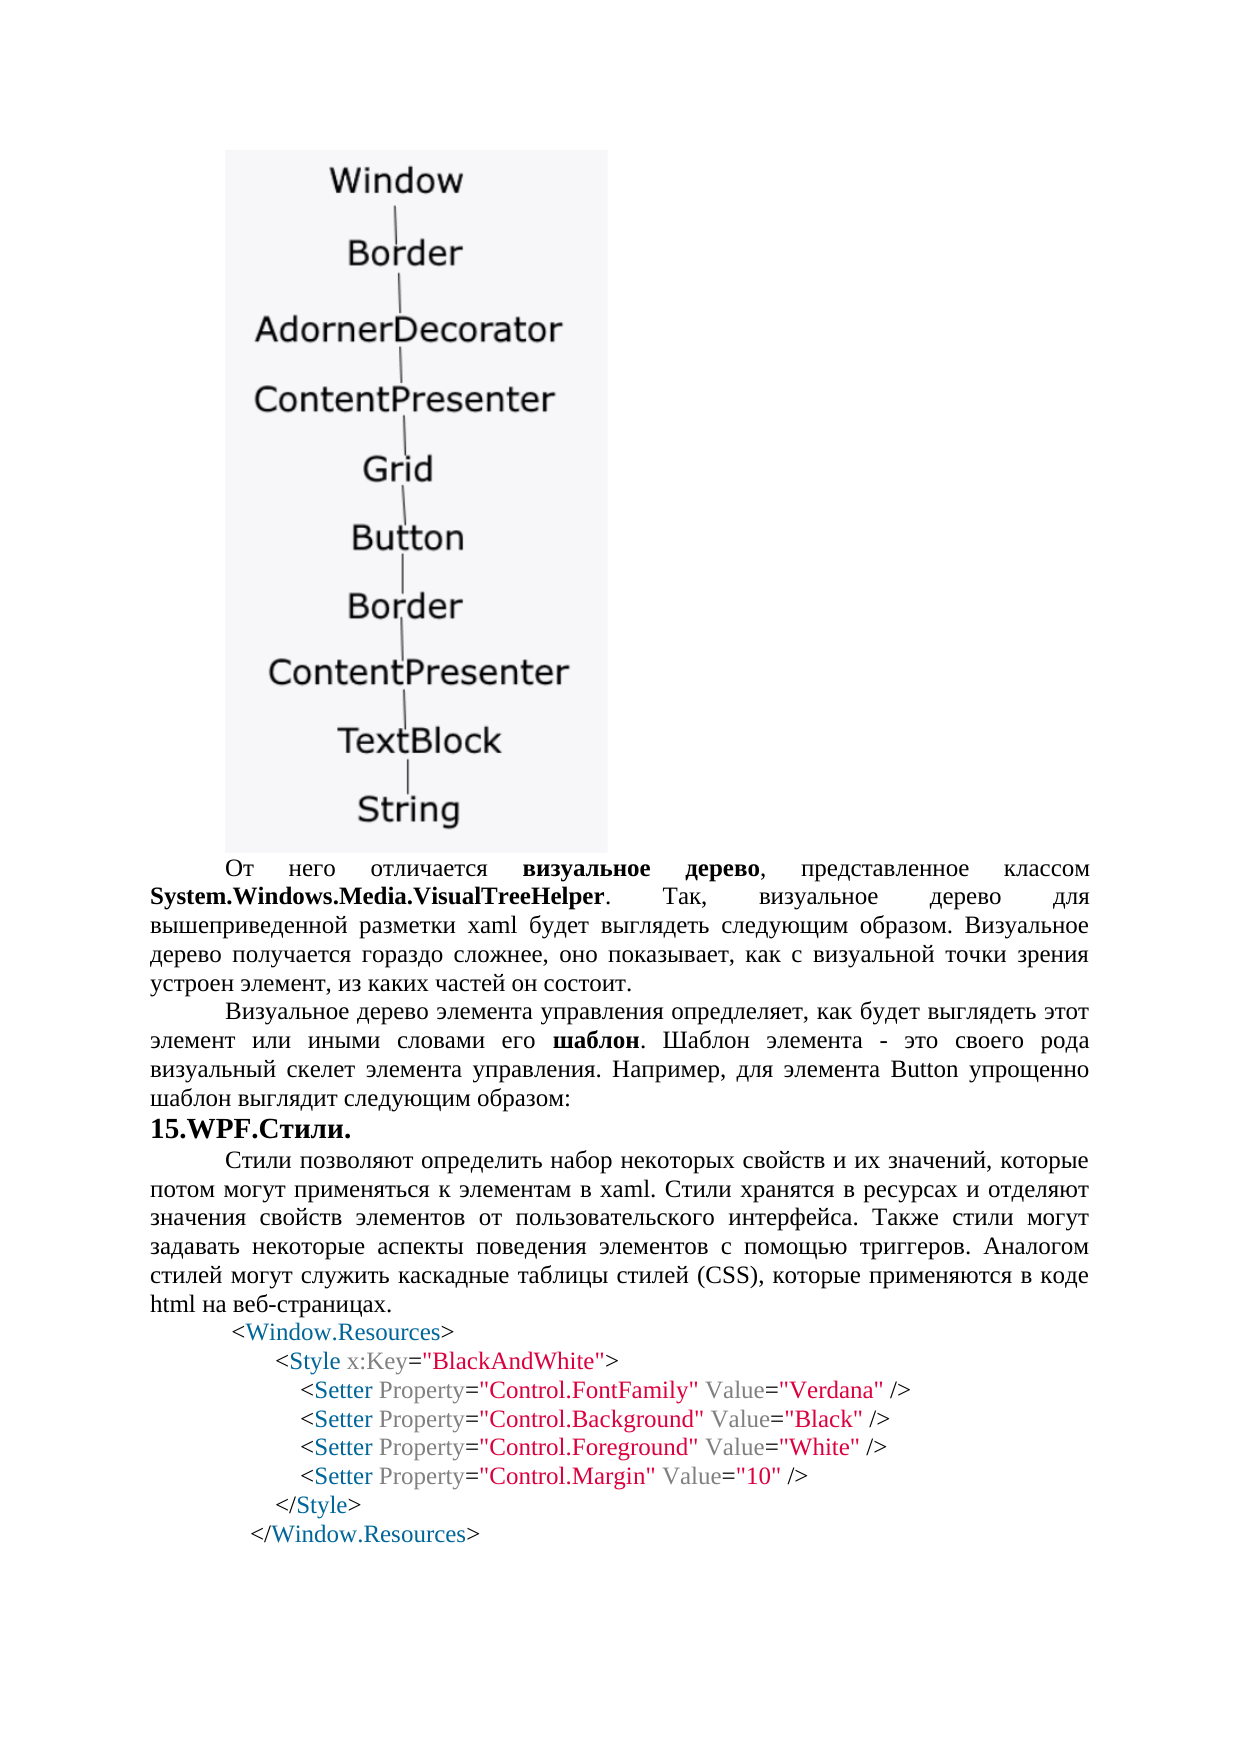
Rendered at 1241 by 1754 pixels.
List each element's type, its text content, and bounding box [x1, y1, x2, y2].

text <Setter Property="Control.Foreground" Value="White" /> [150, 1432, 1090, 1461]
text <Window.Resources> [150, 1317, 1090, 1346]
text <Setter Property="Control.Margin" Value="10" /> [150, 1461, 1090, 1490]
text </Style> [150, 1490, 1090, 1519]
text 15.WPF.Стили. [150, 1111, 1090, 1145]
text </Window.Resources> [150, 1519, 1090, 1547]
text <Style x:Key="BlackAndWhite"> [150, 1346, 1090, 1375]
text <Setter Property="Control.FontFamily" Value="Verdana" /> [150, 1375, 1090, 1404]
picture [225, 150, 608, 853]
text <Setter Property="Control.Background" Value="Black" /> [150, 1404, 1090, 1432]
text Стили позволяют определить набор некоторых свойств и их значений, которые потом могут применяться к элементам в xaml. Стили хранятся в ресурсах и отделяют значения свойств элементов от пользовательского интерфейса. Также стили могут задавать некоторые аспекты поведения элементов с помощью триггеров. Аналогом стилей могут служить каскадные таблицы стилей (CSS), которые применяются в коде html на веб-страницах. [150, 1145, 1090, 1317]
text От него отличается визуальное дерево, представленное классом System.Windows.Media.VisualTreeHelper. Так, визуальное дерево для вышеприведенной разметки xaml будет выглядеть следующим образом. Визуальное дерево получается гораздо сложнее, оно показывает, как с визуальной точки зрения устроен элемент, из каких частей он состоит. [150, 853, 1090, 996]
text Визуальное дерево элемента управления опредлеляет, как будет выглядеть этот элемент или иными словами его шаблон. Шаблон элемента - это своего рода визуальный скелет элемента управления. Например, для элемента Button упрощенно шаблон выглядит следующим образом: [150, 996, 1090, 1111]
